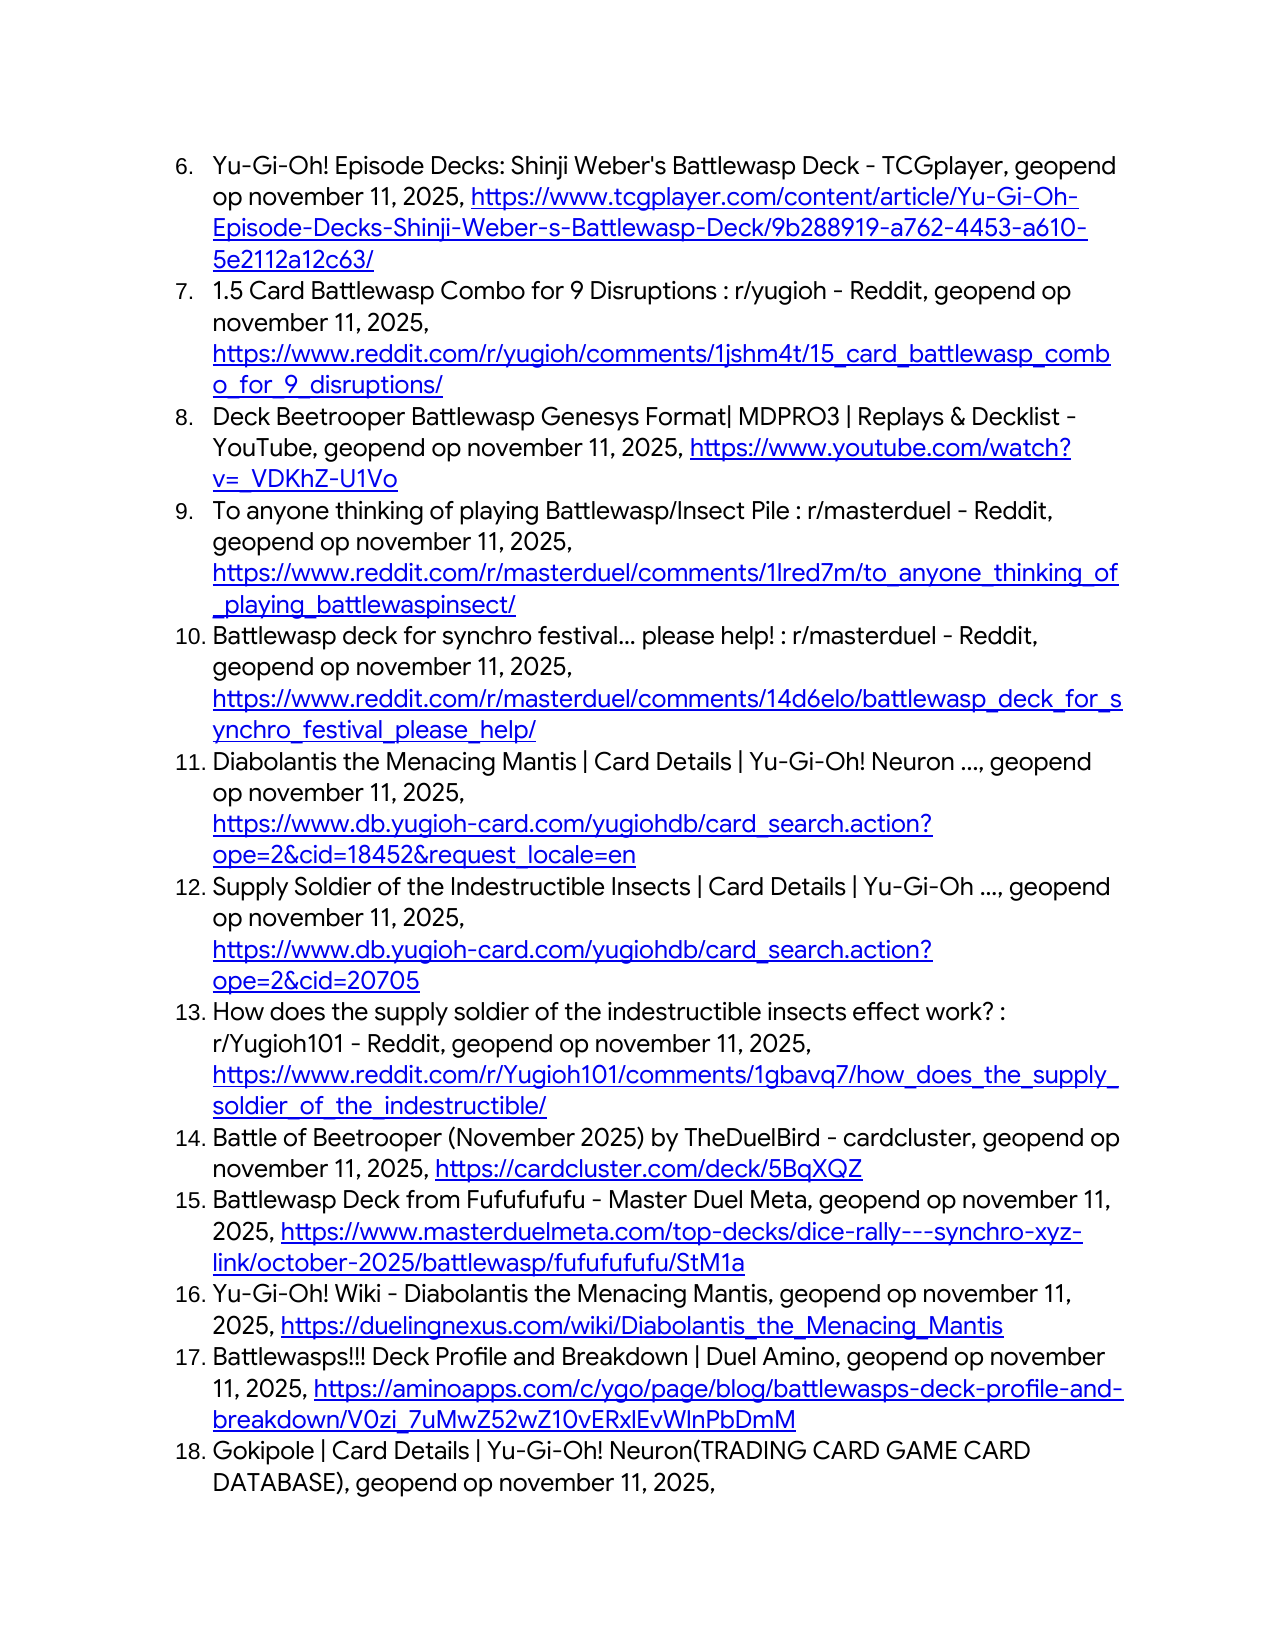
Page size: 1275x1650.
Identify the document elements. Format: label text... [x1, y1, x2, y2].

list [175, 1436, 1125, 1498]
list Yu-Gi-Oh! Wiki - Diabolantis the Menacing Mantis, geopend op november 11, 2025, https://duelingnexus.com/wiki/Diabolantis_the_Menacing_Mantis [175, 1279, 1125, 1341]
list How does the supply soldier of the indestructible insects effect work? : r/Yugioh101 - Reddit, geopend op november 11, 2025, https://www.reddit.com/r/Yugioh101/comments/1gbavq7/how_does_the_supply_soldier_of_the_indestructible/ [175, 997, 1125, 1122]
list Yu-Gi-Oh! Episode Decks: Shinji Weber's Battlewasp Deck - TCGplayer, geopend op november 11, 2025, https://www.tcgplayer.com/content/article/Yu-Gi-Oh-Episode-Decks-Shinji-Weber-s-Battlewasp-Deck/9b288919-a762-4453-a610-5e2112a12c63/ [175, 150, 1125, 275]
list Battlewasps!!! Deck Profile and Breakdown | Duel Amino, geopend op november 11, 2025, https://aminoapps.com/c/ygo/page/blog/battlewasps-deck-profile-and-breakdown/V0zi_7uMwZ52wZ10vERxlEvWlnPbDmM [175, 1341, 1125, 1436]
list Battlewasp deck for synchro festival... please help! : r/masterduel - Reddit, geopend op november 11, 2025, https://www.reddit.com/r/masterduel/comments/14d6elo/battlewasp_deck_for_synchro_festival_please_help/ [175, 620, 1125, 746]
list Battle of Beetrooper (November 2025) by TheDuelBird - cardcluster, geopend op november 11, 2025, https://cardcluster.com/deck/5BqXQZ [175, 1122, 1125, 1185]
list Supply Soldier of the Indestructible Insects | Card Details | Yu-Gi-Oh ..., geopend op november 11, 2025, https://www.db.yugioh-card.com/yugiohdb/card_search.action?ope=2&cid=20705 [175, 871, 1125, 997]
list Battlewasp Deck from Fufufufufu - Master Duel Meta, geopend op november 11, 2025, https://www.masterduelmeta.com/top-decks/dice-rally---synchro-xyz-link/october-2025/battlewasp/fufufufufu/StM1a [175, 1185, 1125, 1279]
list 1.5 Card Battlewasp Combo for 9 Disruptions : r/yugioh - Reddit, geopend op november 11, 2025, https://www.reddit.com/r/yugioh/comments/1jshm4t/15_card_battlewasp_combo_for_9_disruptions/ [175, 275, 1125, 401]
list Diabolantis the Menacing Mantis | Card Details | Yu-Gi-Oh! Neuron ..., geopend op november 11, 2025, https://www.db.yugioh-card.com/yugiohdb/card_search.action?ope=2&cid=18452&request_locale=en [175, 746, 1125, 871]
list Deck Beetrooper Battlewasp Genesys Format| MDPRO3 | Replays & Decklist - YouTube, geopend op november 11, 2025, https://www.youtube.com/watch?v=_VDKhZ-U1Vo [175, 401, 1125, 495]
list To anyone thinking of playing Battlewasp/Insect Pile : r/masterduel - Reddit, geopend op november 11, 2025, https://www.reddit.com/r/masterduel/comments/1lred7m/to_anyone_thinking_of_playing_battlewaspinsect/ [175, 495, 1125, 620]
